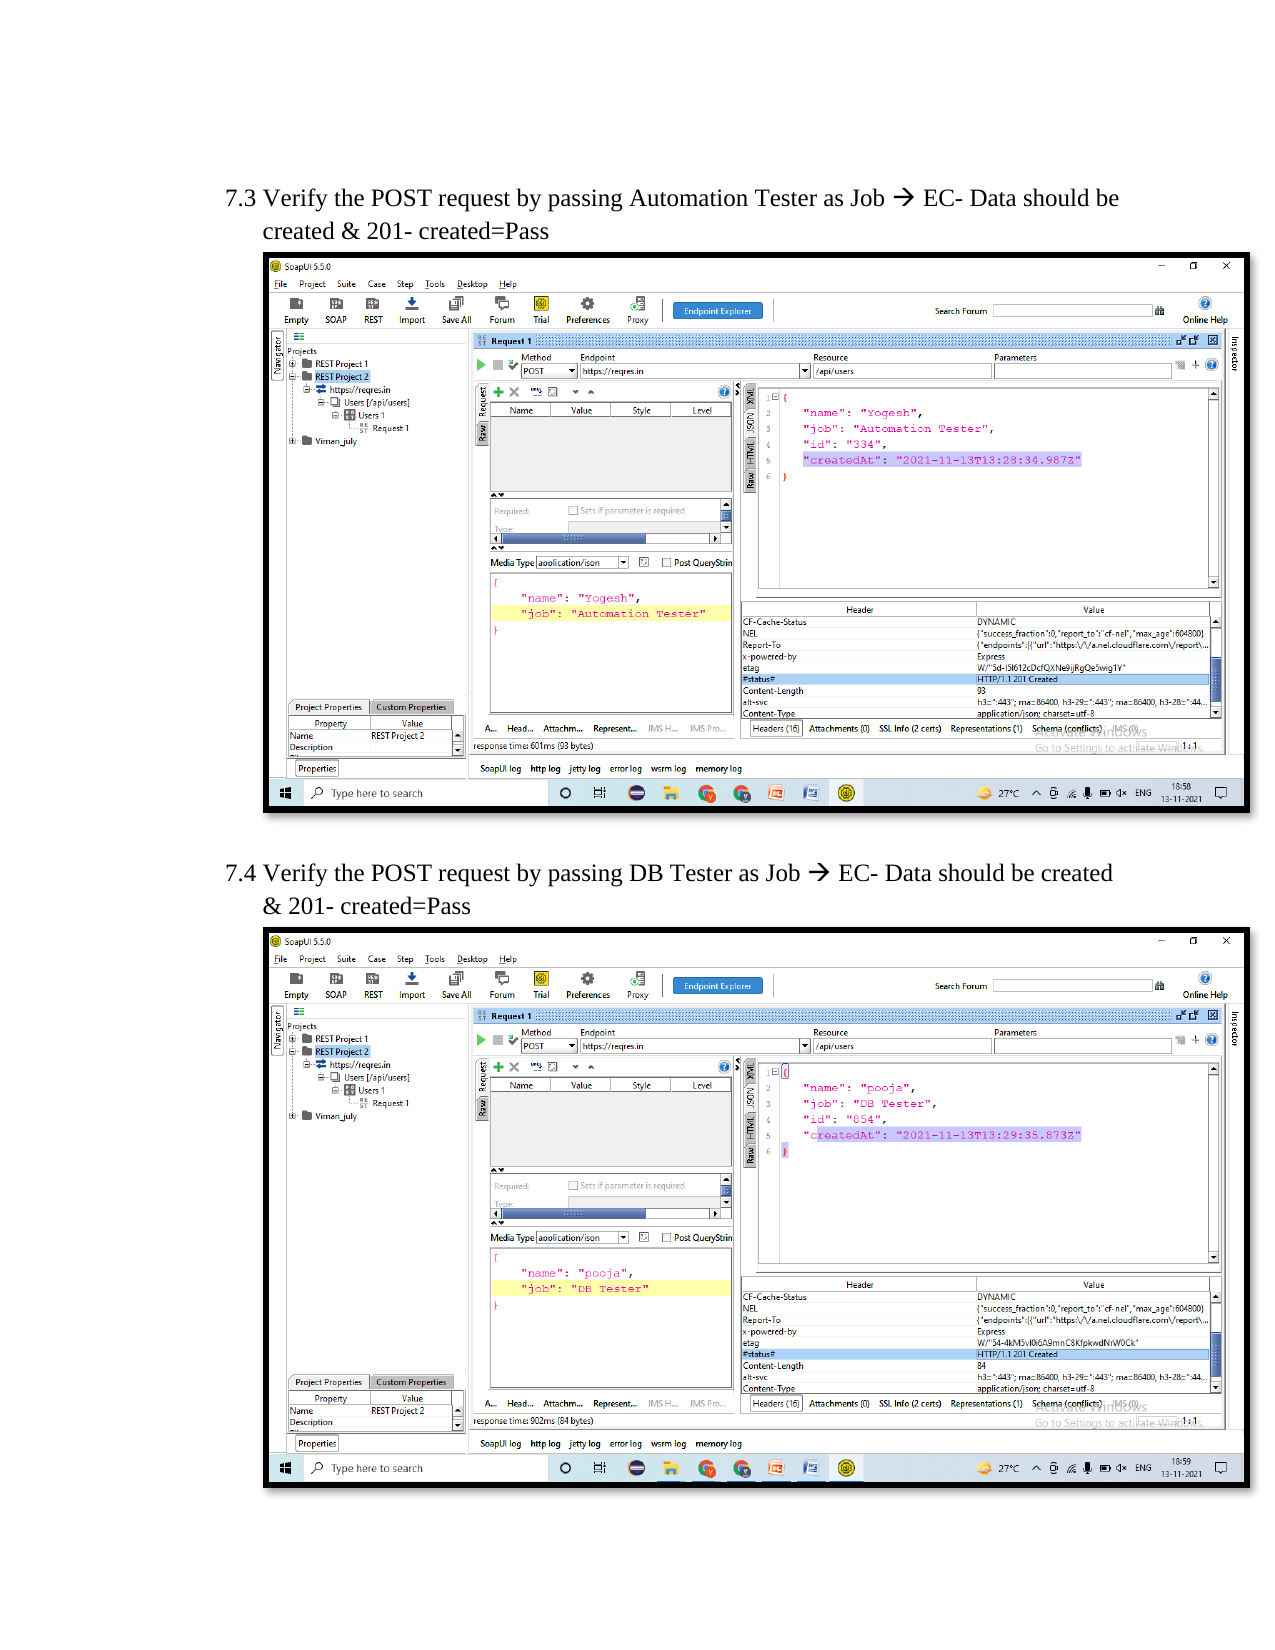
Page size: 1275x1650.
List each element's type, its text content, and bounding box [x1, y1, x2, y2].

picture [269, 933, 1244, 1482]
picture [269, 258, 1244, 806]
